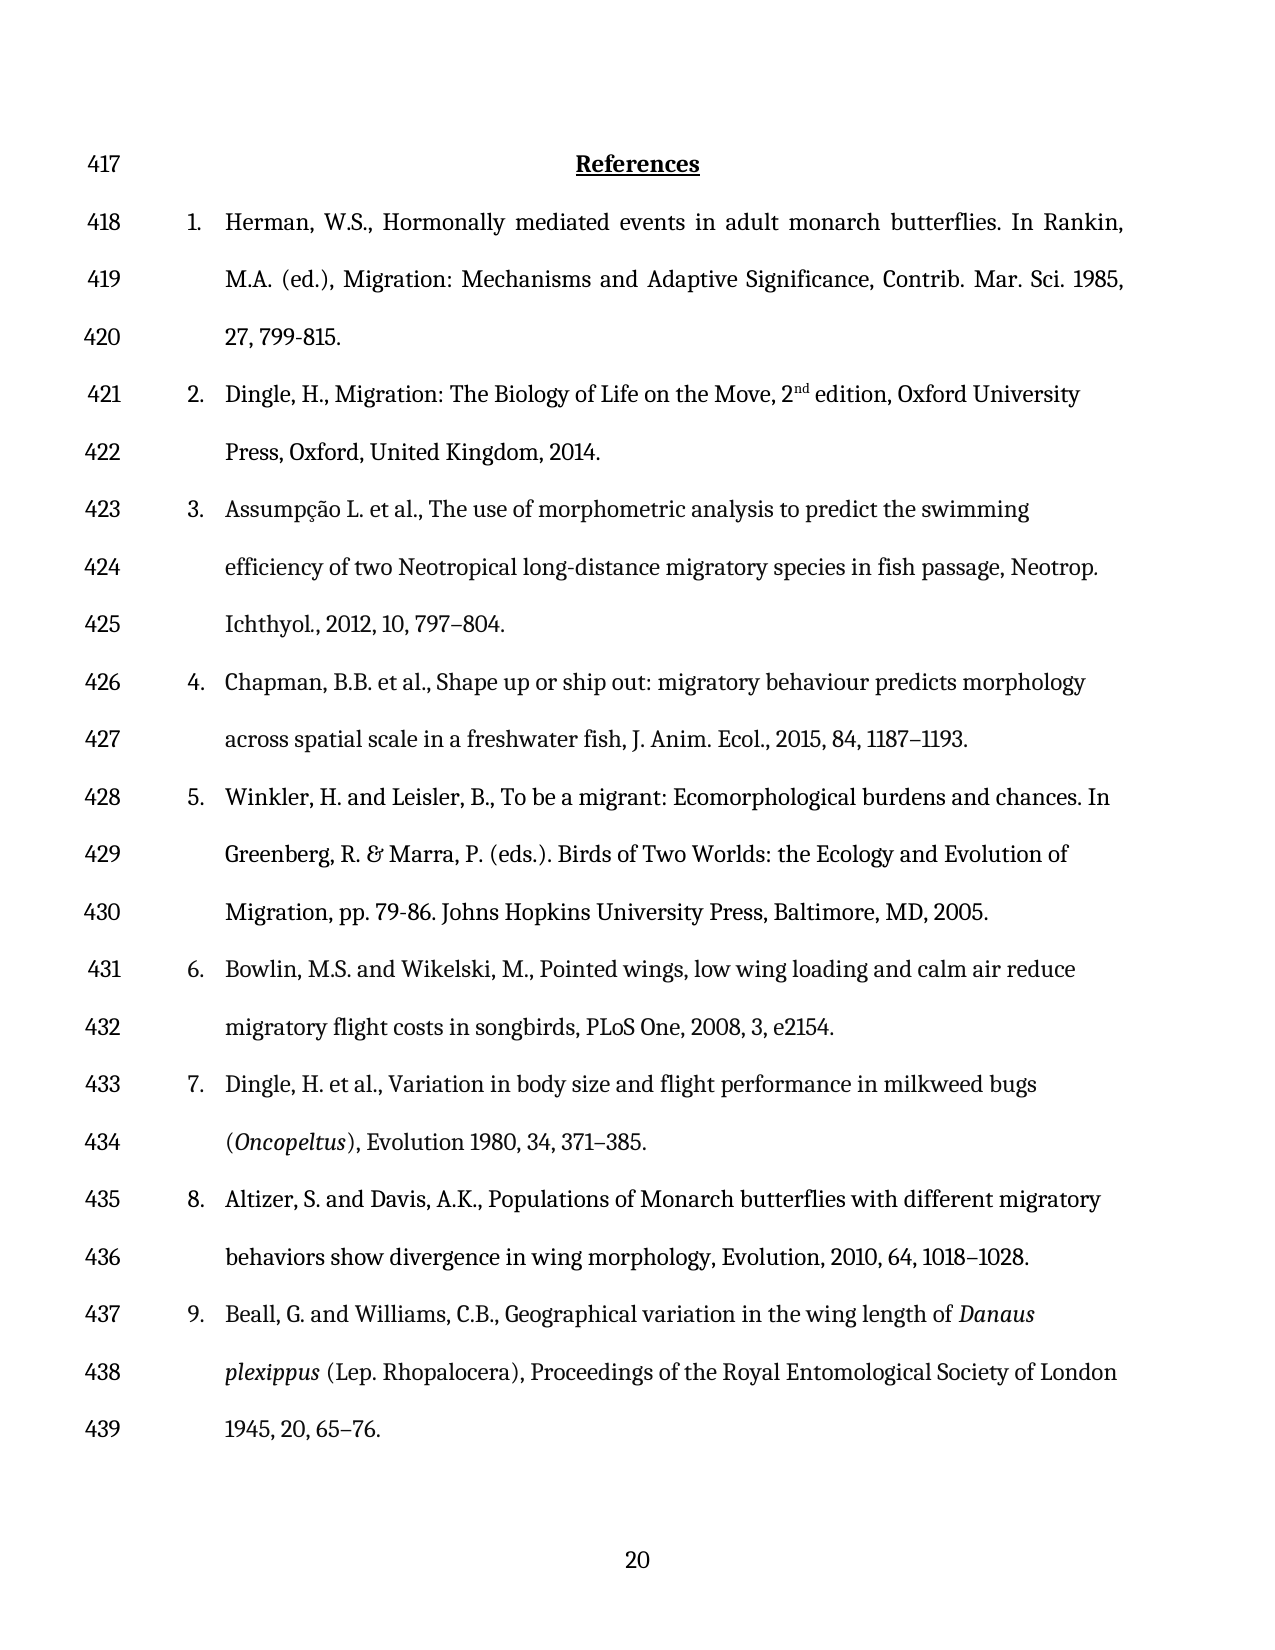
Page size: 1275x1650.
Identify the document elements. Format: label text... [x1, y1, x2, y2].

list Herman, W.S., Hormonally mediated events in adult monarch butterflies. In Rankin, M.A. (ed.), Migration: Mechanisms and Adaptive Significance, Contrib. Mar. Sci. 1985, 27, 799-815. [187, 207, 1125, 351]
list Assumpção L. et al., The use of morphometric analysis to predict the swimming efficiency of two Neotropical long-distance migratory species in fish passage, Neotrop. Ichthyol., 2012, 10, 797–804. [187, 495, 1125, 639]
text References [150, 150, 1125, 179]
list Chapman, B.B. et al., Shape up or ship out: migratory behaviour predicts morphology across spatial scale in a freshwater fish, J. Anim. Ecol., 2015, 84, 1187–1193. [187, 667, 1125, 754]
list Bowlin, M.S. and Wikelski, M., Pointed wings, low wing loading and calm air reduce migratory flight costs in songbirds, PLoS One, 2008, 3, e2154. [187, 955, 1125, 1041]
list Winkler, H. and Leisler, B., To be a migrant: Ecomorphological burdens and chances. In Greenberg, R. & Marra, P. (eds.). Birds of Two Worlds: the Ecology and Evolution of Migration, pp. 79-86. Johns Hopkins University Press, Baltimore, MD, 2005. [187, 782, 1125, 926]
list Altizer, S. and Davis, A.K., Populations of Monarch butterflies with different migratory behaviors show divergence in wing morphology, Evolution, 2010, 64, 1018–1028. [187, 1185, 1125, 1271]
list Dingle, H. et al., Variation in body size and flight performance in milkweed bugs (Oncopeltus), Evolution 1980, 34, 371–385. [187, 1070, 1125, 1156]
list Dingle, H., Migration: The Biology of Life on the Move, 2nd edition, Oxford University Press, Oxford, United Kingdom, 2014. [187, 380, 1125, 466]
list Beall, G. and Williams, C.B., Geographical variation in the wing length of Danaus plexippus (Lep. Rhopalocera), Proceedings of the Royal Entomological Society of London 1945, 20, 65–76. [187, 1300, 1125, 1444]
